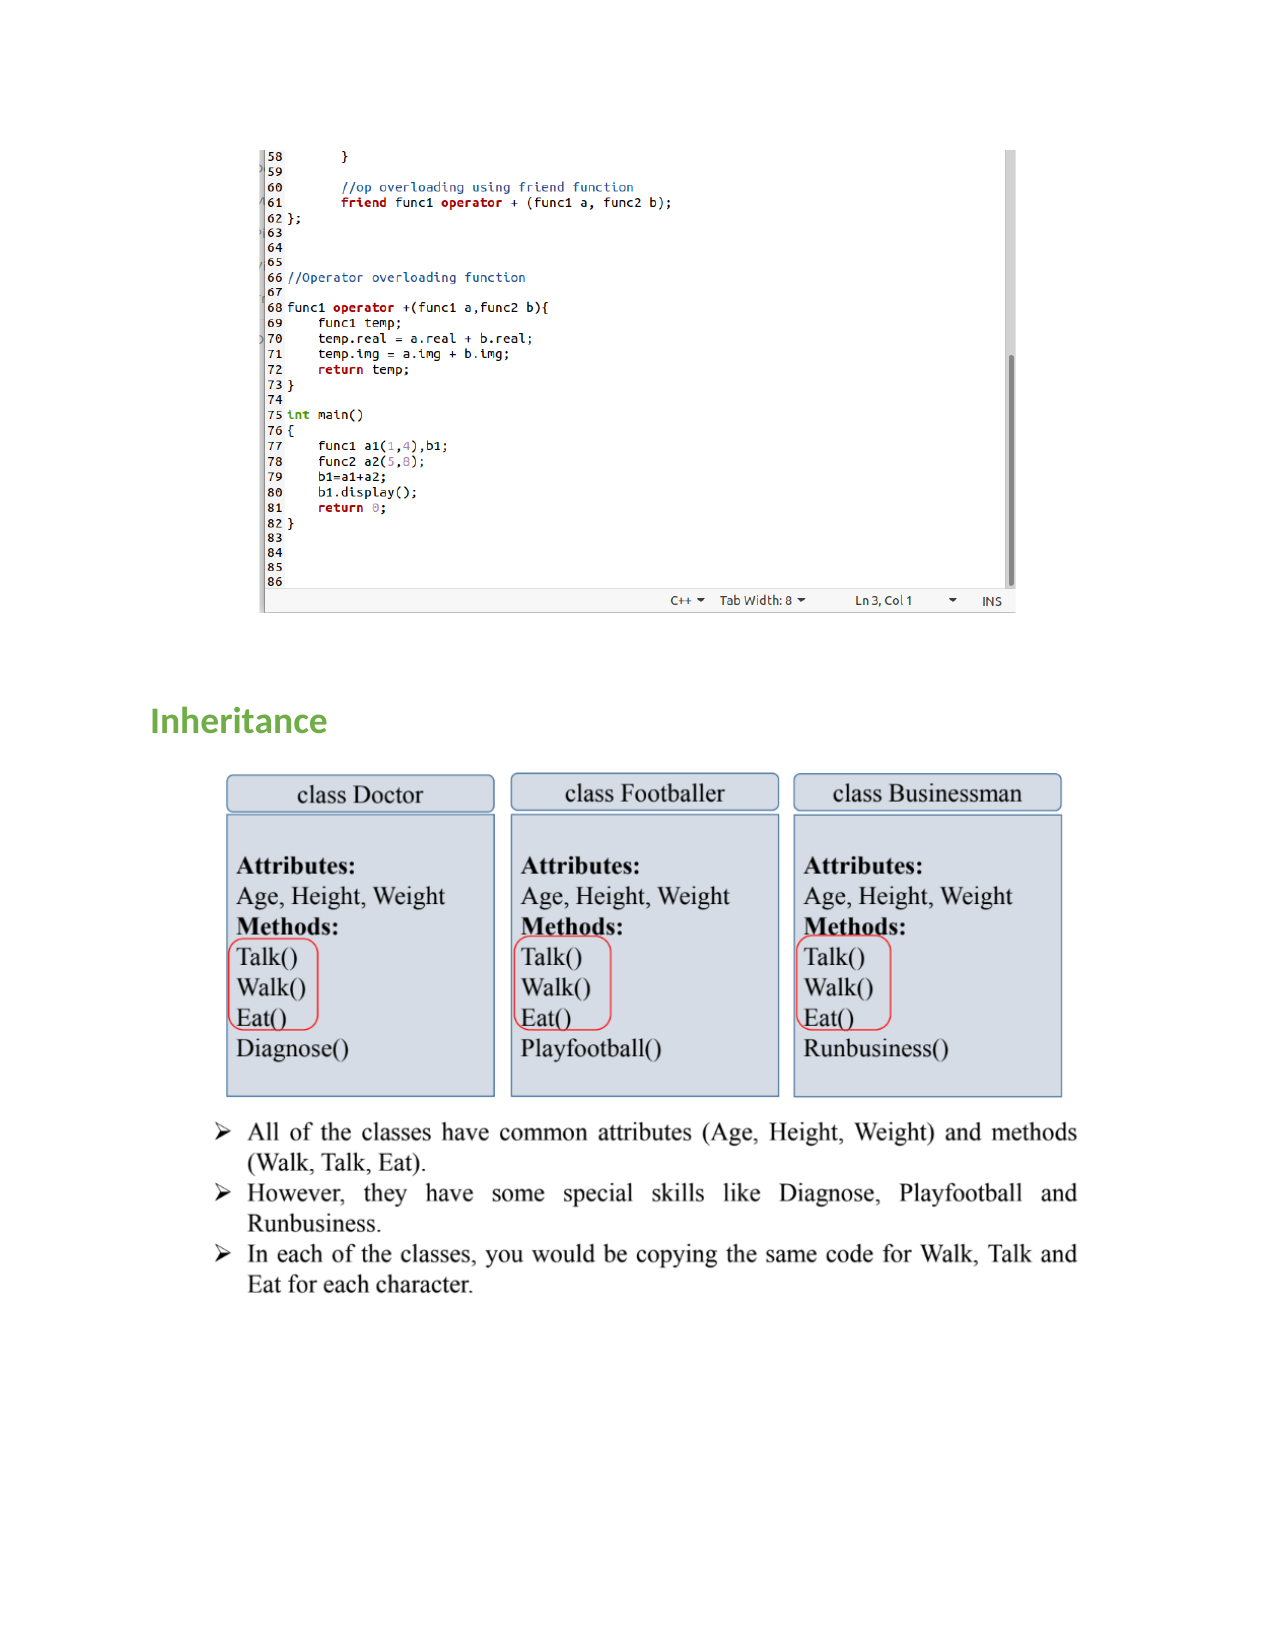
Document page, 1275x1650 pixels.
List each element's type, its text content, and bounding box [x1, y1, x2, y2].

picture [150, 763, 1125, 1305]
text Inheritance [150, 697, 1125, 743]
picture [259, 150, 1016, 613]
